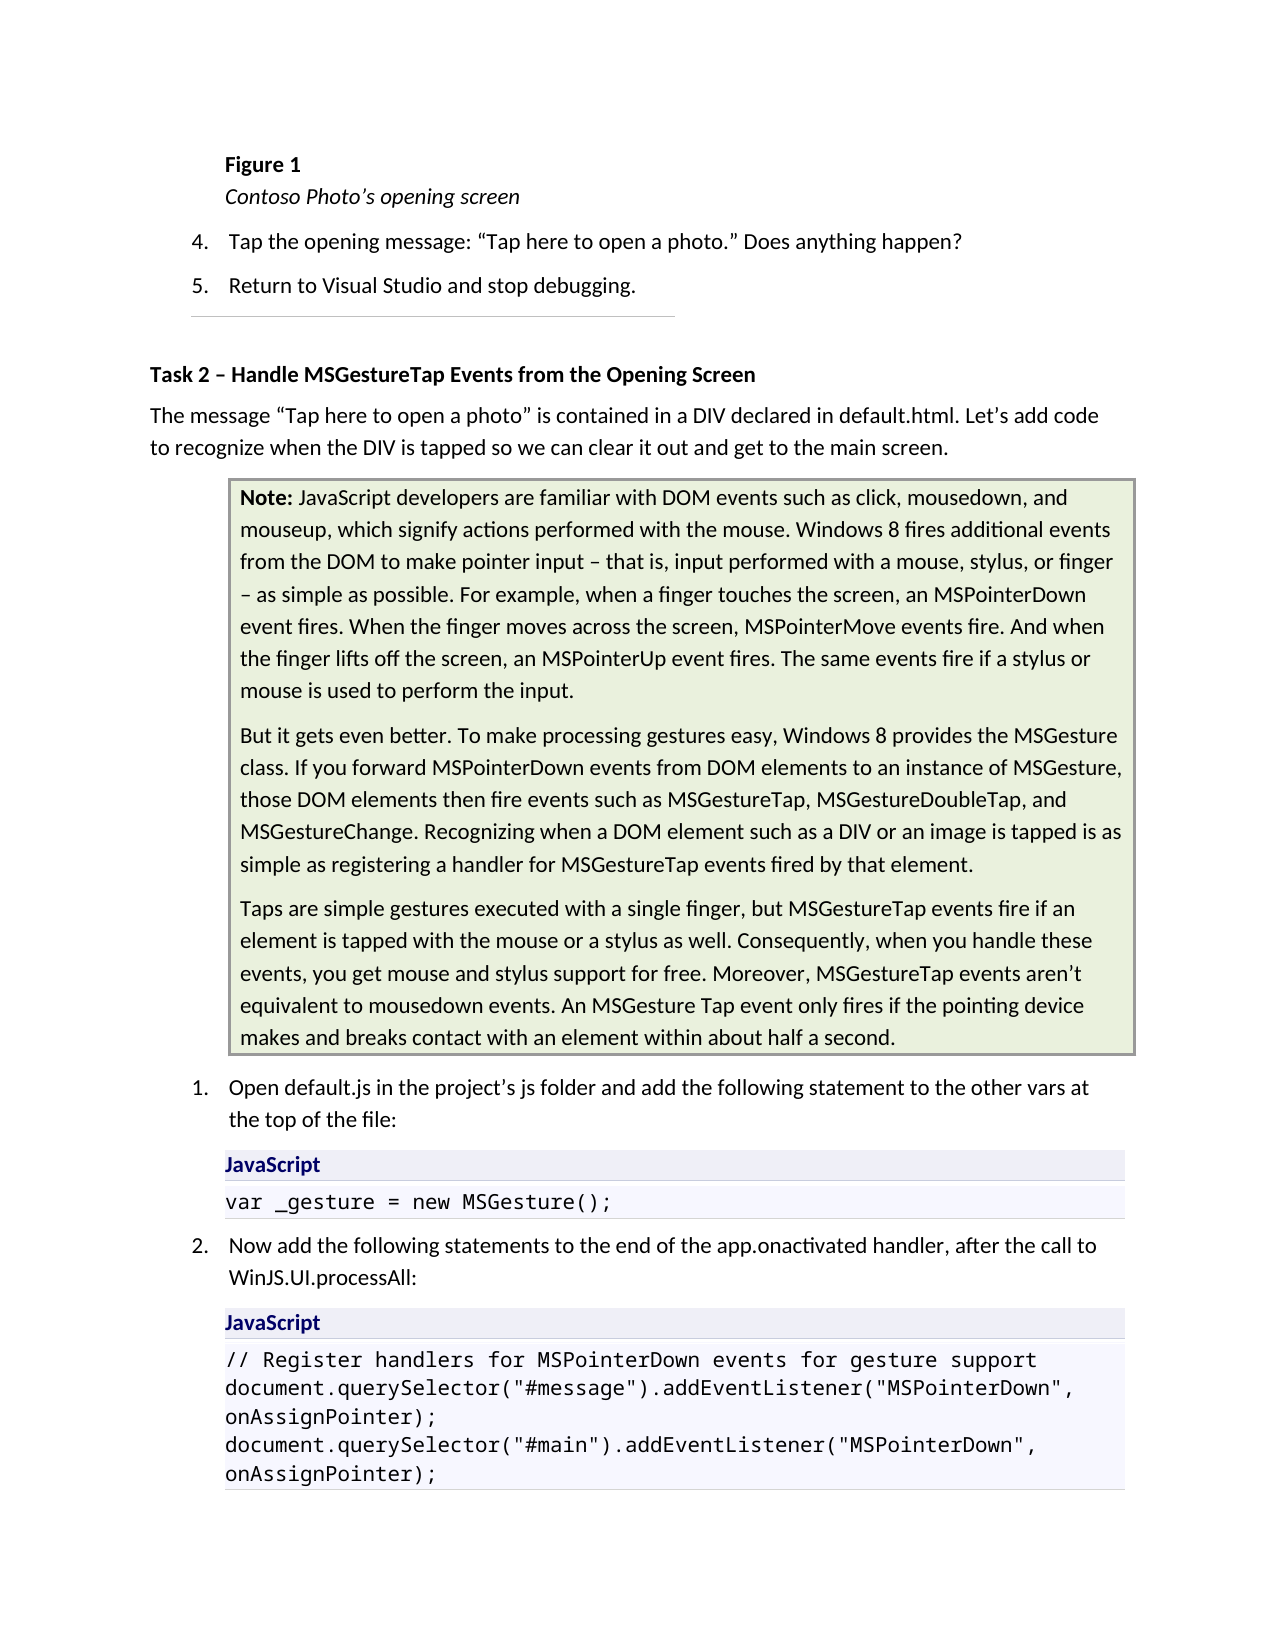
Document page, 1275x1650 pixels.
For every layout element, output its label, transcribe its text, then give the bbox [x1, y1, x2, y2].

list Open default.js in the project’s js folder and add the following statement to the other vars at the top of the file: [191, 1073, 1125, 1133]
text Contoso Photo’s opening screen [225, 182, 1125, 210]
text Task 2 – Handle MSGestureTap Events from the Opening Screen [150, 361, 1125, 388]
text document.querySelector("#message").addEventListener("MSPointerDown", onAssignPointer); [225, 1371, 1125, 1428]
list Tap the opening message: “Tap here to open a photo.” Does anything happen? [191, 227, 1125, 255]
text Figure 1 [225, 150, 1125, 178]
list Return to Visual Studio and stop debugging. [191, 272, 1125, 299]
text JavaScript [225, 1308, 1125, 1338]
text But it gets even better. To make processing gestures easy, Windows 8 provides the MSGesture class. If you forward MSPointerDown events from DOM elements to an instance of MSGesture, those DOM elements then fire events such as MSGestureTap, MSGestureDoubleTap, and MSGestureChange. Recognizing when a DOM element such as a DIV or an image is tapped is as simple as registering a handler for MSGestureTap events fired by that element. [231, 716, 1133, 878]
text // Register handlers for MSPointerDown events for gesture support [225, 1344, 1125, 1371]
text Taps are simple gestures executed with a single finger, but MSGestureTap events fire if an element is tapped with the mouse or a stylus as well. Consequently, when you handle these events, you get mouse and stylus support for free. Moreover, MSGestureTap events aren’t equivalent to mousedown events. An MSGesture Tap event only fires if the pointing device makes and breaks contact with an element within about half a second. [231, 889, 1133, 1053]
text Note: JavaScript developers are familiar with DOM events such as click, mousedown, and mouseup, which signify actions performed with the mouse. Windows 8 fires additional events from the DOM to make pointer input – that is, input performed with a mouse, stylus, or finger – as simple as possible. For example, when a finger touches the screen, an MSPointerDown event fires. When the finger moves across the screen, MSPointerMove events fire. And when the finger lifts off the screen, an MSPointerUp event fires. The same events fire if a stylus or mouse is used to perform the input. [231, 481, 1133, 704]
list Now add the following statements to the end of the app.onactivated handler, after the call to WinJS.UI.processAll: [191, 1231, 1125, 1291]
text var _gesture = new MSGesture(); [225, 1186, 1125, 1218]
text document.querySelector("#main").addEventListener("MSPointerDown", onAssignPointer); [225, 1428, 1125, 1489]
text The message “Tap here to open a photo” is contained in a DIV declared in default.html. Let’s add code to recognize when the DIV is tapped so we can clear it out and get to the main screen. [150, 401, 1125, 461]
text JavaScript [225, 1150, 1125, 1180]
